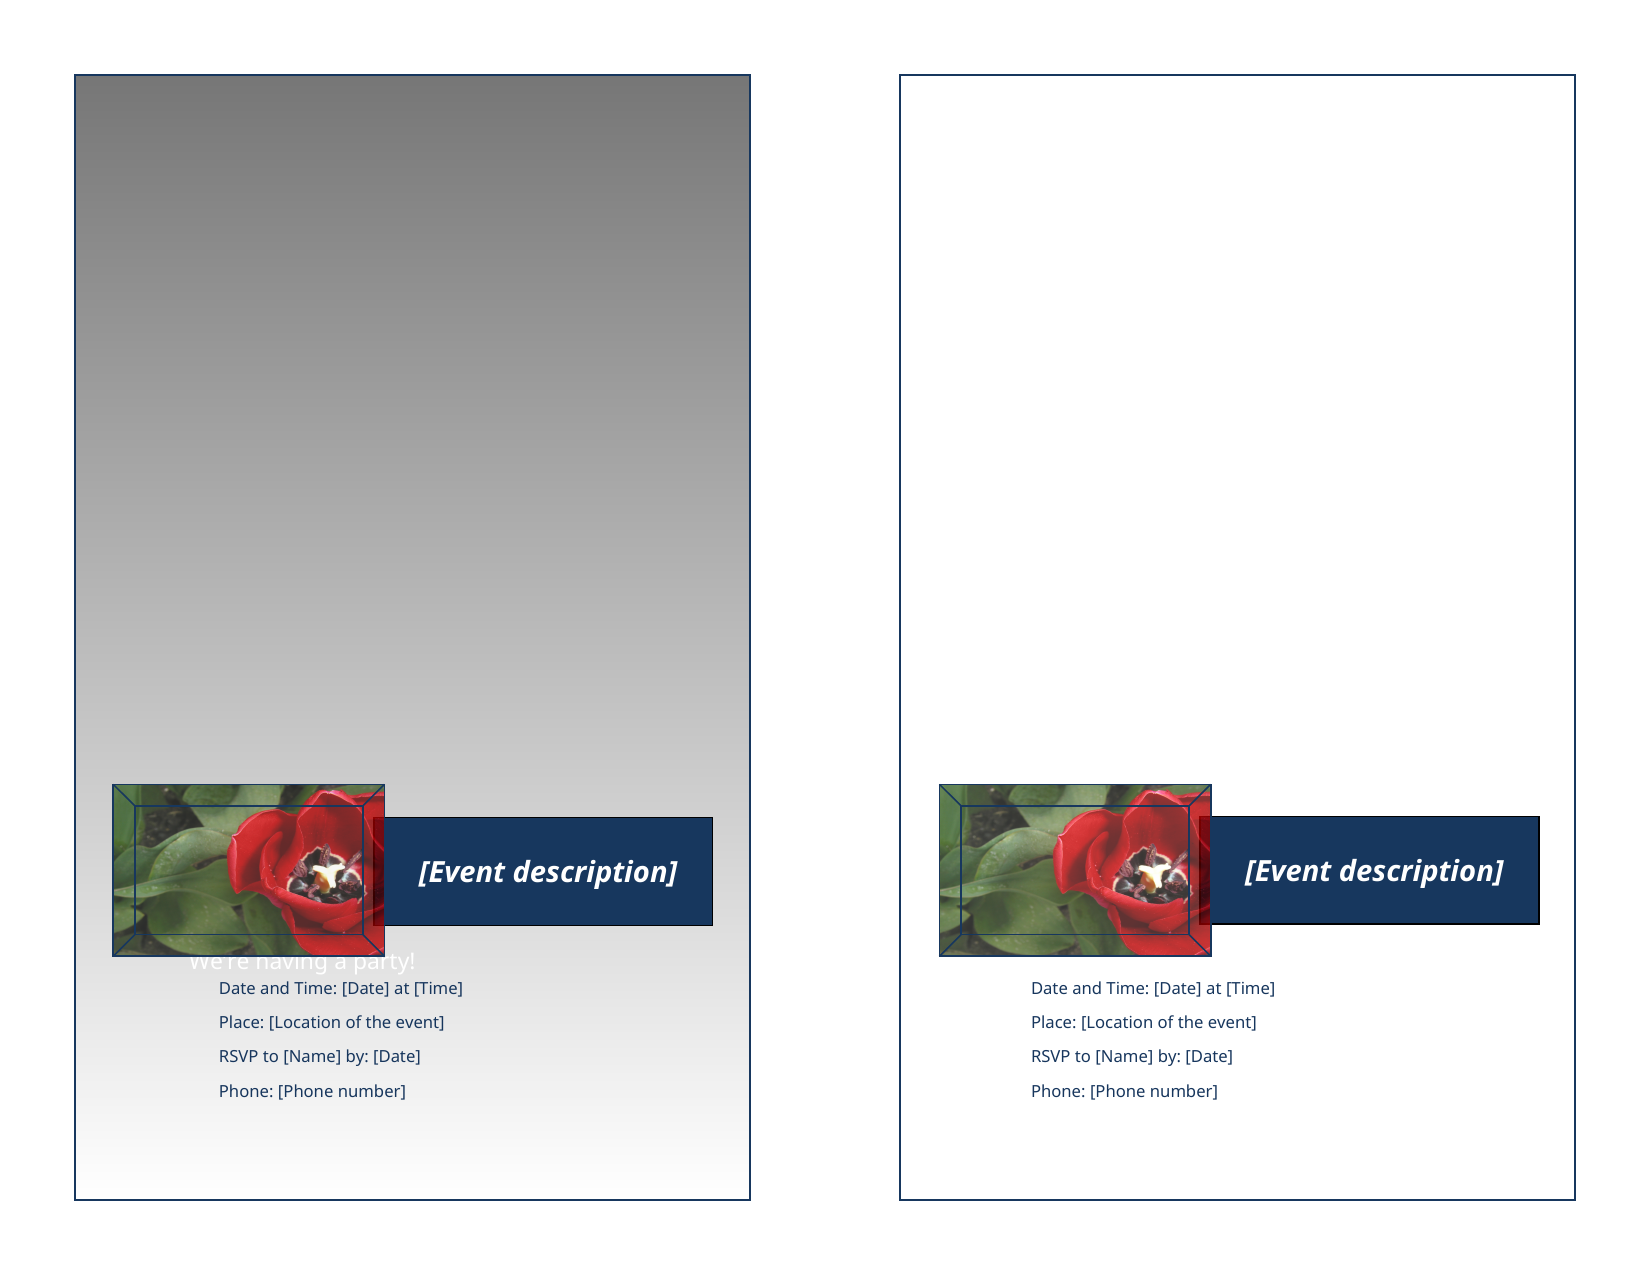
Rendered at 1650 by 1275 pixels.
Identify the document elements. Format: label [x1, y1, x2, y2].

picture [1199, 816, 1210, 925]
picture [373, 817, 384, 926]
